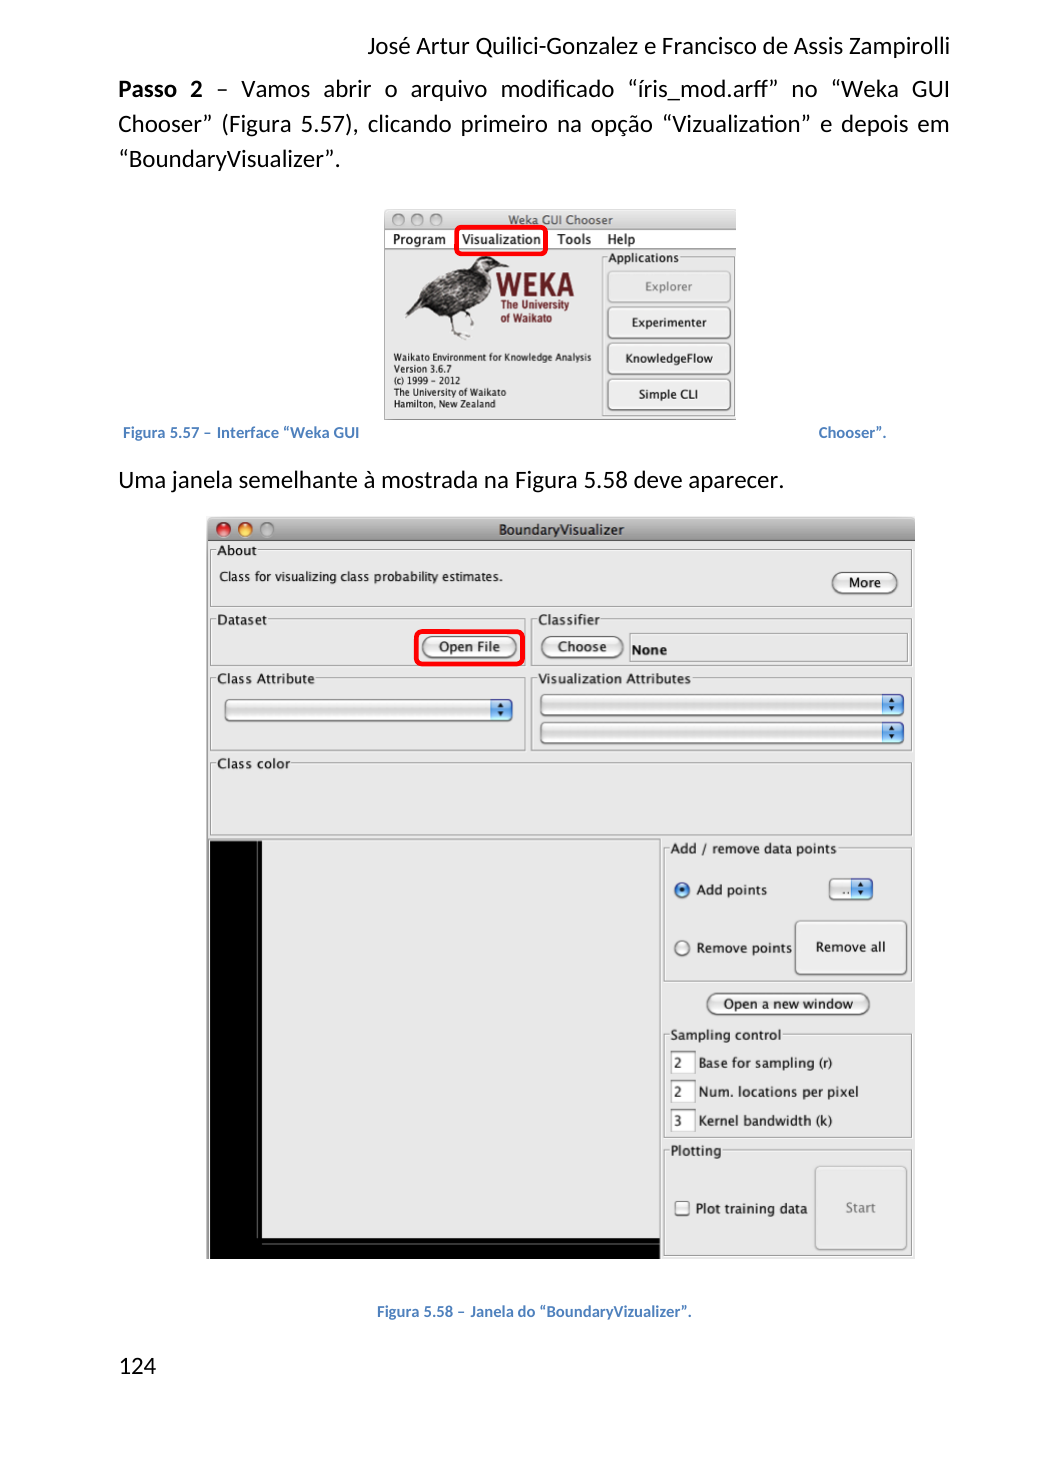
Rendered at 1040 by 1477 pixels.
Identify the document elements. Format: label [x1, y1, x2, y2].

picture [384, 209, 736, 420]
picture [206, 516, 915, 1259]
